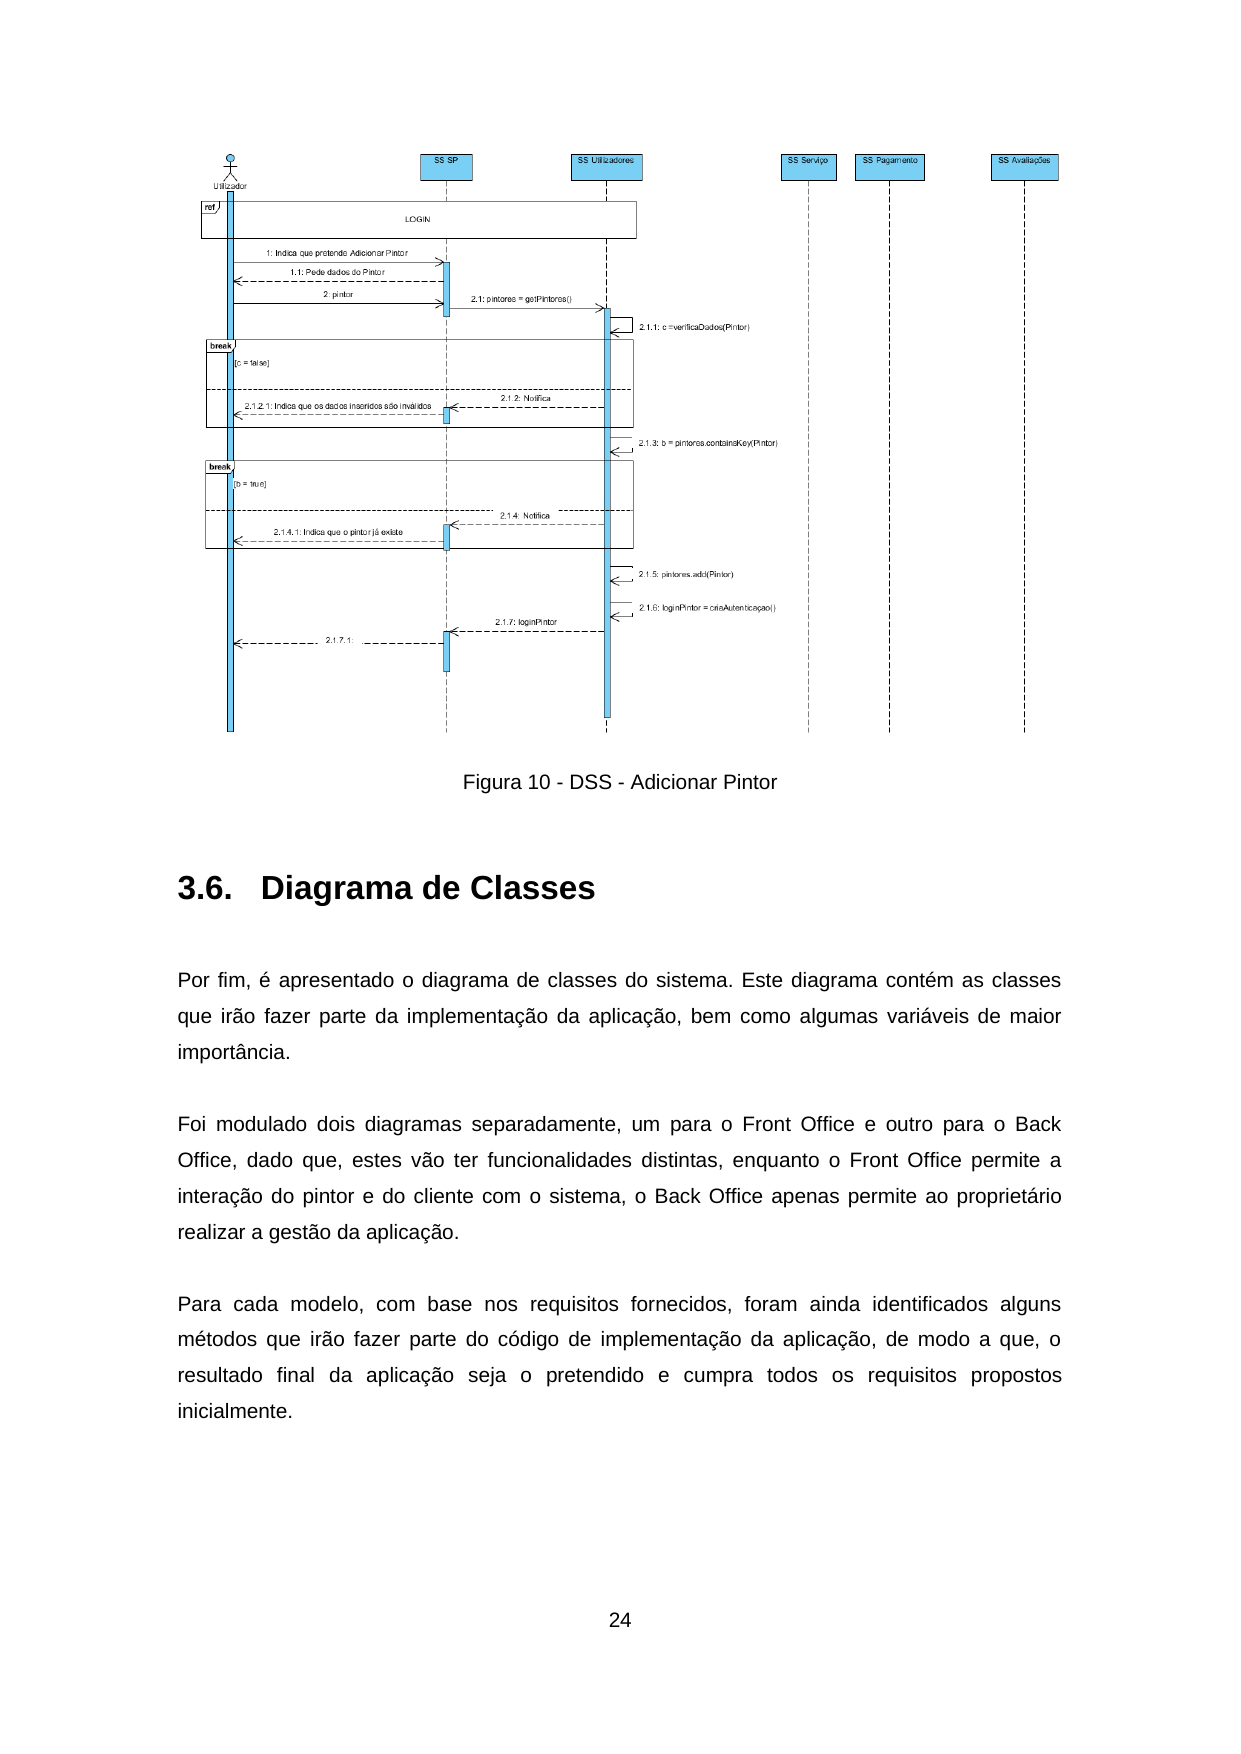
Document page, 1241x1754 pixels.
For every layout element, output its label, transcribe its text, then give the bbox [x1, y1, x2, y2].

list Diagrama de Classes [177, 868, 1063, 907]
text Para cada modelo, com base nos requisitos fornecidos, foram ainda identificados alguns métodos que irão fazer parte do código de implementação da aplicação, de modo a que, o resultado final da aplicação seja o pretendido e cumpra todos os requisitos propostos inicialmente. [177, 1291, 1063, 1423]
text Por fim, é apresentado o diagrama de classes do sistema. Este diagrama contém as classes que irão fazer parte da implementação da aplicação, bem como algumas variáveis de maior importância. [177, 968, 1063, 1064]
text Foi modulado dois diagramas separadamente, um para o Front Office e outro para o Back Office, dado que, estes vão ter funcionalidades distintas, enquanto o Front Office permite a interação do pintor e do cliente com o sistema, o Back Office apenas permite ao proprietário realizar a gestão da aplicação. [177, 1112, 1063, 1243]
picture [177, 147, 1063, 746]
text Figura 10 - DSS - Adicionar Pintor [177, 770, 1063, 794]
